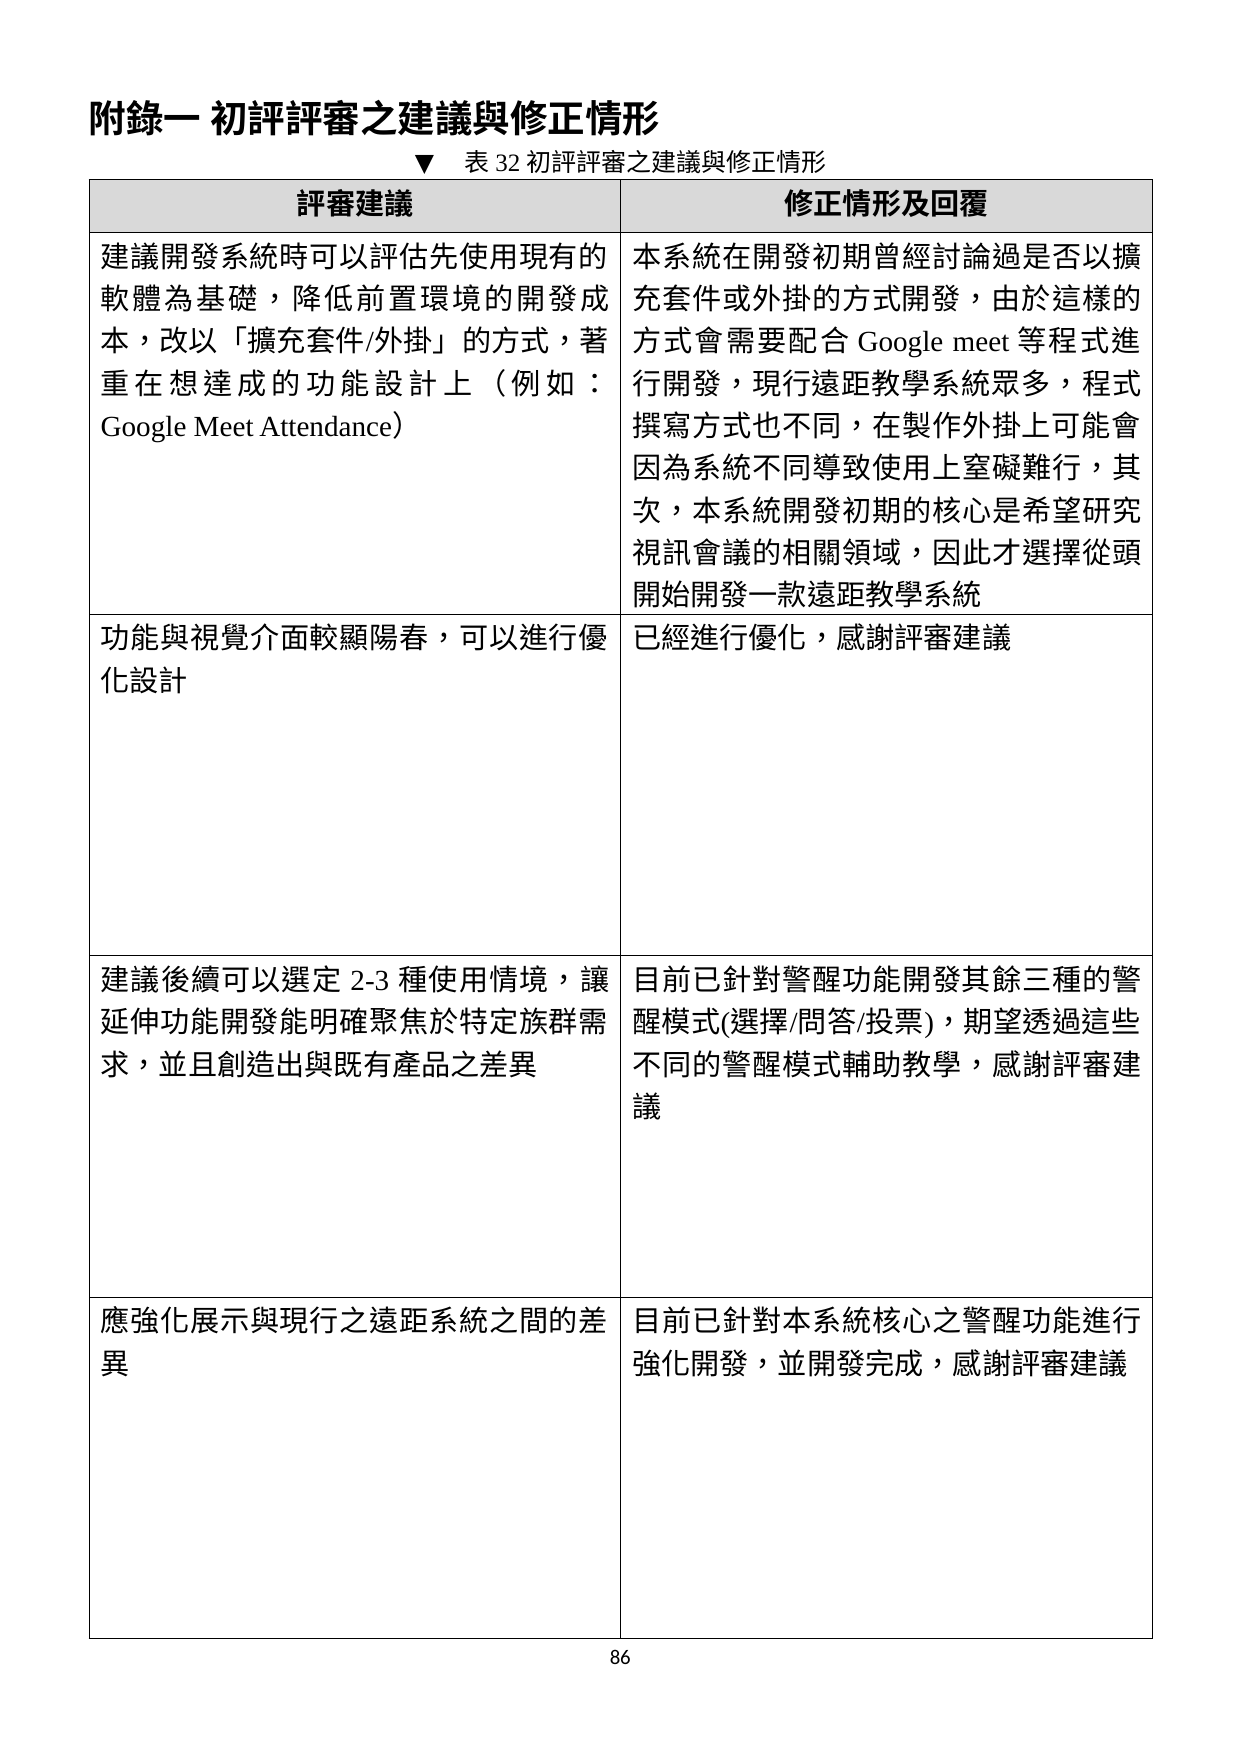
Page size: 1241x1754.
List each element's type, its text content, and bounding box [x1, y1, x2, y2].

table_cell 建議開發系統時可以評估先使用現有的軟體為基礎，降低前置環境的開發成本，改以「擴充套件/外掛」的方式，著重在想達成的功能設計上（例如：Google Meet Attendance） [90, 233, 620, 614]
table_cell 功能與視覺介面較顯陽春，可以進行優化設計 [90, 615, 620, 955]
table_cell 已經進行優化，感謝評審建議 [621, 615, 1152, 955]
table_cell 建議後續可以選定 2-3 種使用情境，讓延伸功能開發能明確聚焦於特定族群需求，並且創造出與既有產品之差異 [90, 956, 620, 1297]
table_cell 本系統在開發初期曾經討論過是否以擴充套件或外掛的方式開發，由於這樣的方式會需要配合Google meet等程式進行開發，現行遠距教學系統眾多，程式撰寫方式也不同，在製作外掛上可能會因為系統不同導致使用上窒礙難行，其次，本系統開發初期的核心是希望研究視訊會議的相關領域，因此才選擇從頭開始開發一款遠距教學系統 [621, 233, 1152, 614]
table_header 評審建議 [90, 180, 620, 232]
table_header 修正情形及回覆 [621, 180, 1152, 232]
table_cell 應強化展示與現行之遠距系統之間的差異 [90, 1298, 620, 1638]
table_cell 目前已針對本系統核心之警醒功能進行強化開發，並開發完成，感謝評審建議 [621, 1298, 1152, 1638]
table_cell 目前已針對警醒功能開發其餘三種的警醒模式(選擇/問答/投票)，期望透過這些不同的警醒模式輔助教學，感謝評審建議 [621, 956, 1152, 1297]
list 表 32 初評評審之建議與修正情形 [89, 143, 1152, 179]
text 附錄一 初評評審之建議與修正情形 [89, 89, 1152, 143]
